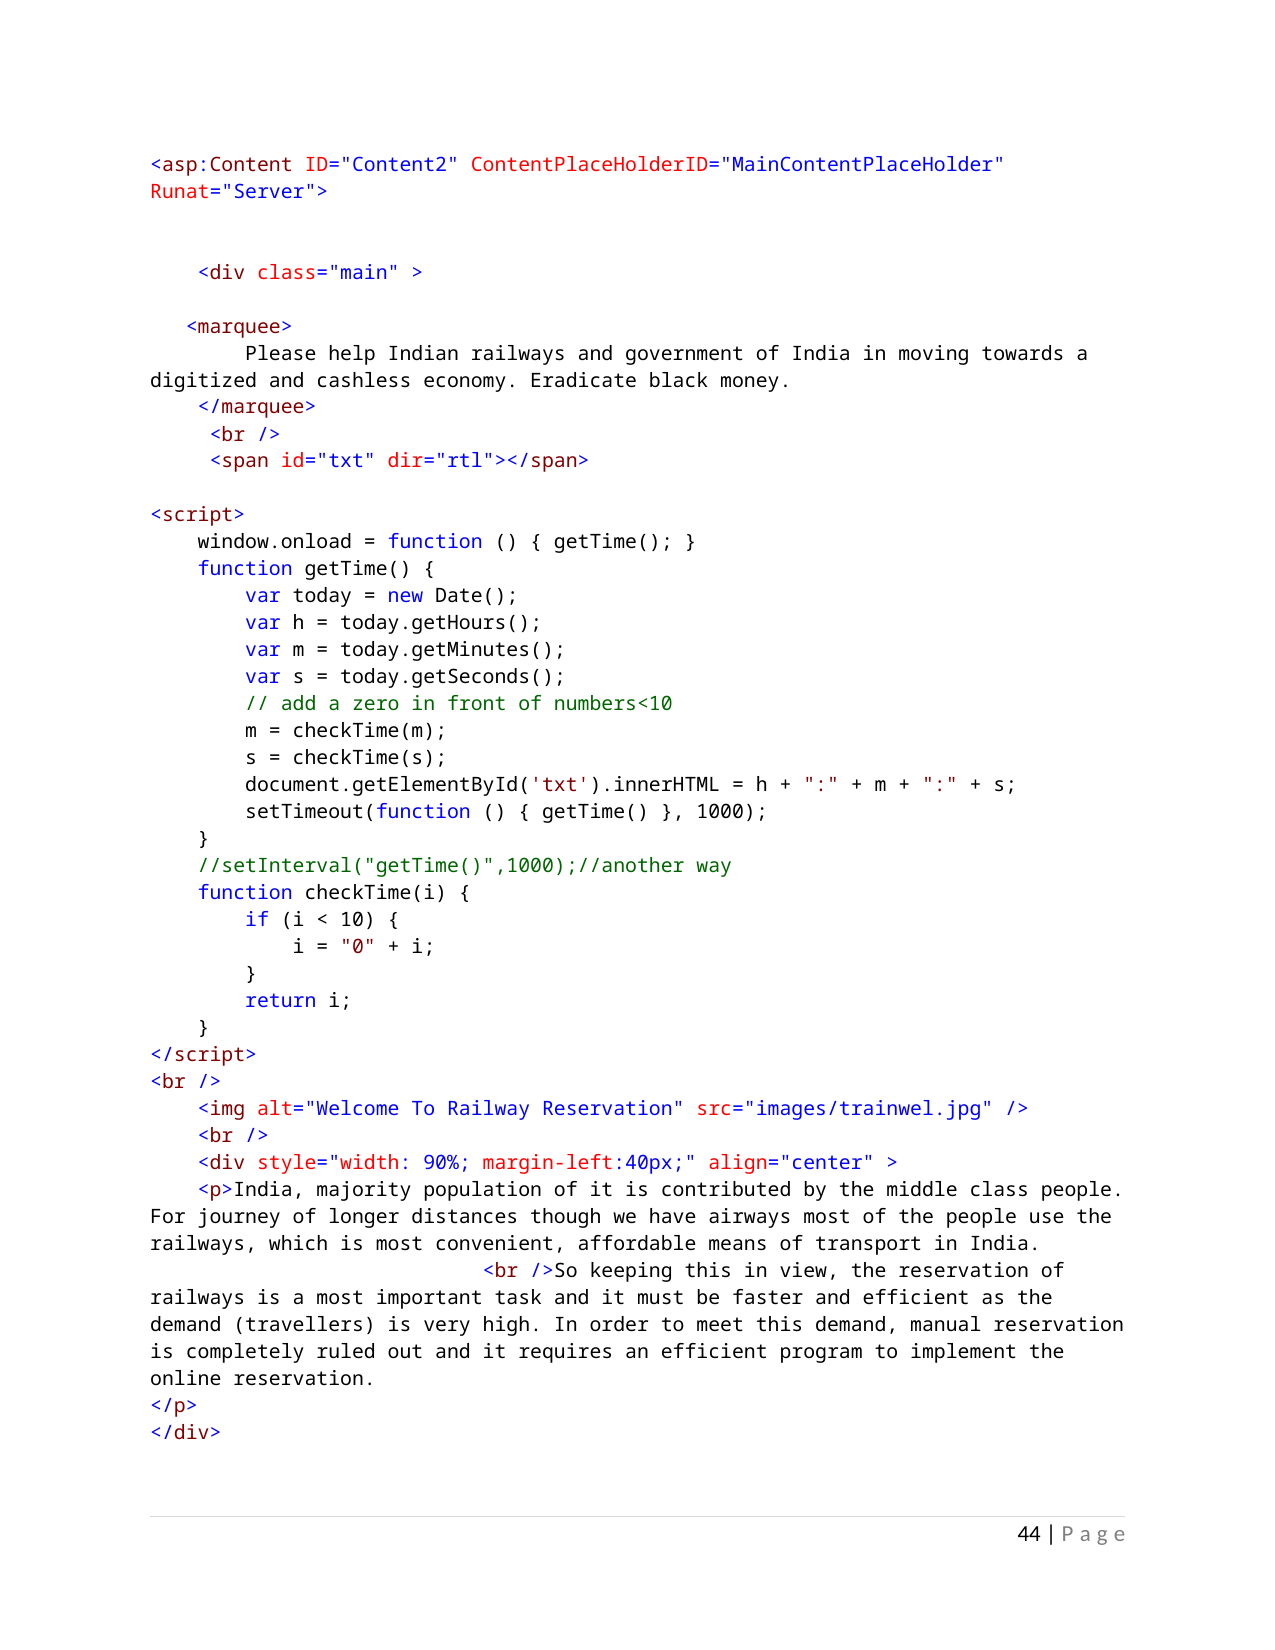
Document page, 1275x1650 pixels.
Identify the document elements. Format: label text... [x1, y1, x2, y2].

text // add a zero in front of numbers<10 [150, 689, 1125, 717]
text } [150, 1013, 1125, 1040]
text <p>India, majority population of it is contributed by the middle class people. For journey of longer distances though we have airways most of the people use the railways, which is most convenient, affordable means of transport in India. [150, 1175, 1125, 1256]
text s = checkTime(s); [150, 743, 1125, 771]
text <br />So keeping this in view, the reservation of railways is a most important task and it must be faster and efficient as the demand (travellers) is very high. In order to meet this demand, manual reservation is completely ruled out and it requires an efficient program to implement the online reservation. [150, 1256, 1125, 1391]
text </script> [150, 1040, 1125, 1067]
text var h = today.getHours(); [150, 609, 1125, 636]
text function getTime() { [150, 555, 1125, 582]
text <br /> [150, 1121, 1125, 1148]
text <div class="main" > [150, 258, 1125, 285]
text var today = new Date(); [150, 582, 1125, 609]
text var m = today.getMinutes(); [150, 636, 1125, 663]
text <script> [150, 501, 1125, 528]
text } [150, 824, 1125, 851]
text <br /> [150, 1067, 1125, 1094]
text m = checkTime(m); [150, 717, 1125, 743]
text <div style="width: 90%; margin-left:40px;" align="center" > [150, 1148, 1125, 1175]
text document.getElementById('txt').innerHTML = h + ":" + m + ":" + s; [150, 771, 1125, 797]
text i = "0" + i; [150, 932, 1125, 959]
text <img alt="Welcome To Railway Reservation" src="images/trainwel.jpg" /> [150, 1094, 1125, 1121]
text var s = today.getSeconds(); [150, 663, 1125, 689]
text <marquee> [150, 312, 1125, 339]
text </p> [150, 1391, 1125, 1418]
text //setInterval("getTime()",1000);//another way [150, 851, 1125, 878]
text return i; [150, 986, 1125, 1013]
text </div> [150, 1418, 1125, 1445]
text </marquee> [150, 393, 1125, 420]
text setTimeout(function () { getTime() }, 1000); [150, 797, 1125, 824]
text <span id="txt" dir="rtl"></span> [150, 447, 1125, 474]
text } [150, 959, 1125, 986]
text window.onload = function () { getTime(); } [150, 528, 1125, 555]
text function checkTime(i) { [150, 878, 1125, 905]
text <br /> [150, 420, 1125, 447]
text if (i < 10) { [150, 905, 1125, 932]
text <asp:Content ID="Content2" ContentPlaceHolderID="MainContentPlaceHolder" Runat="Server"> [150, 150, 1125, 204]
text Please help Indian railways and government of India in moving towards a digitized and cashless economy. Eradicate black money. [150, 339, 1125, 393]
